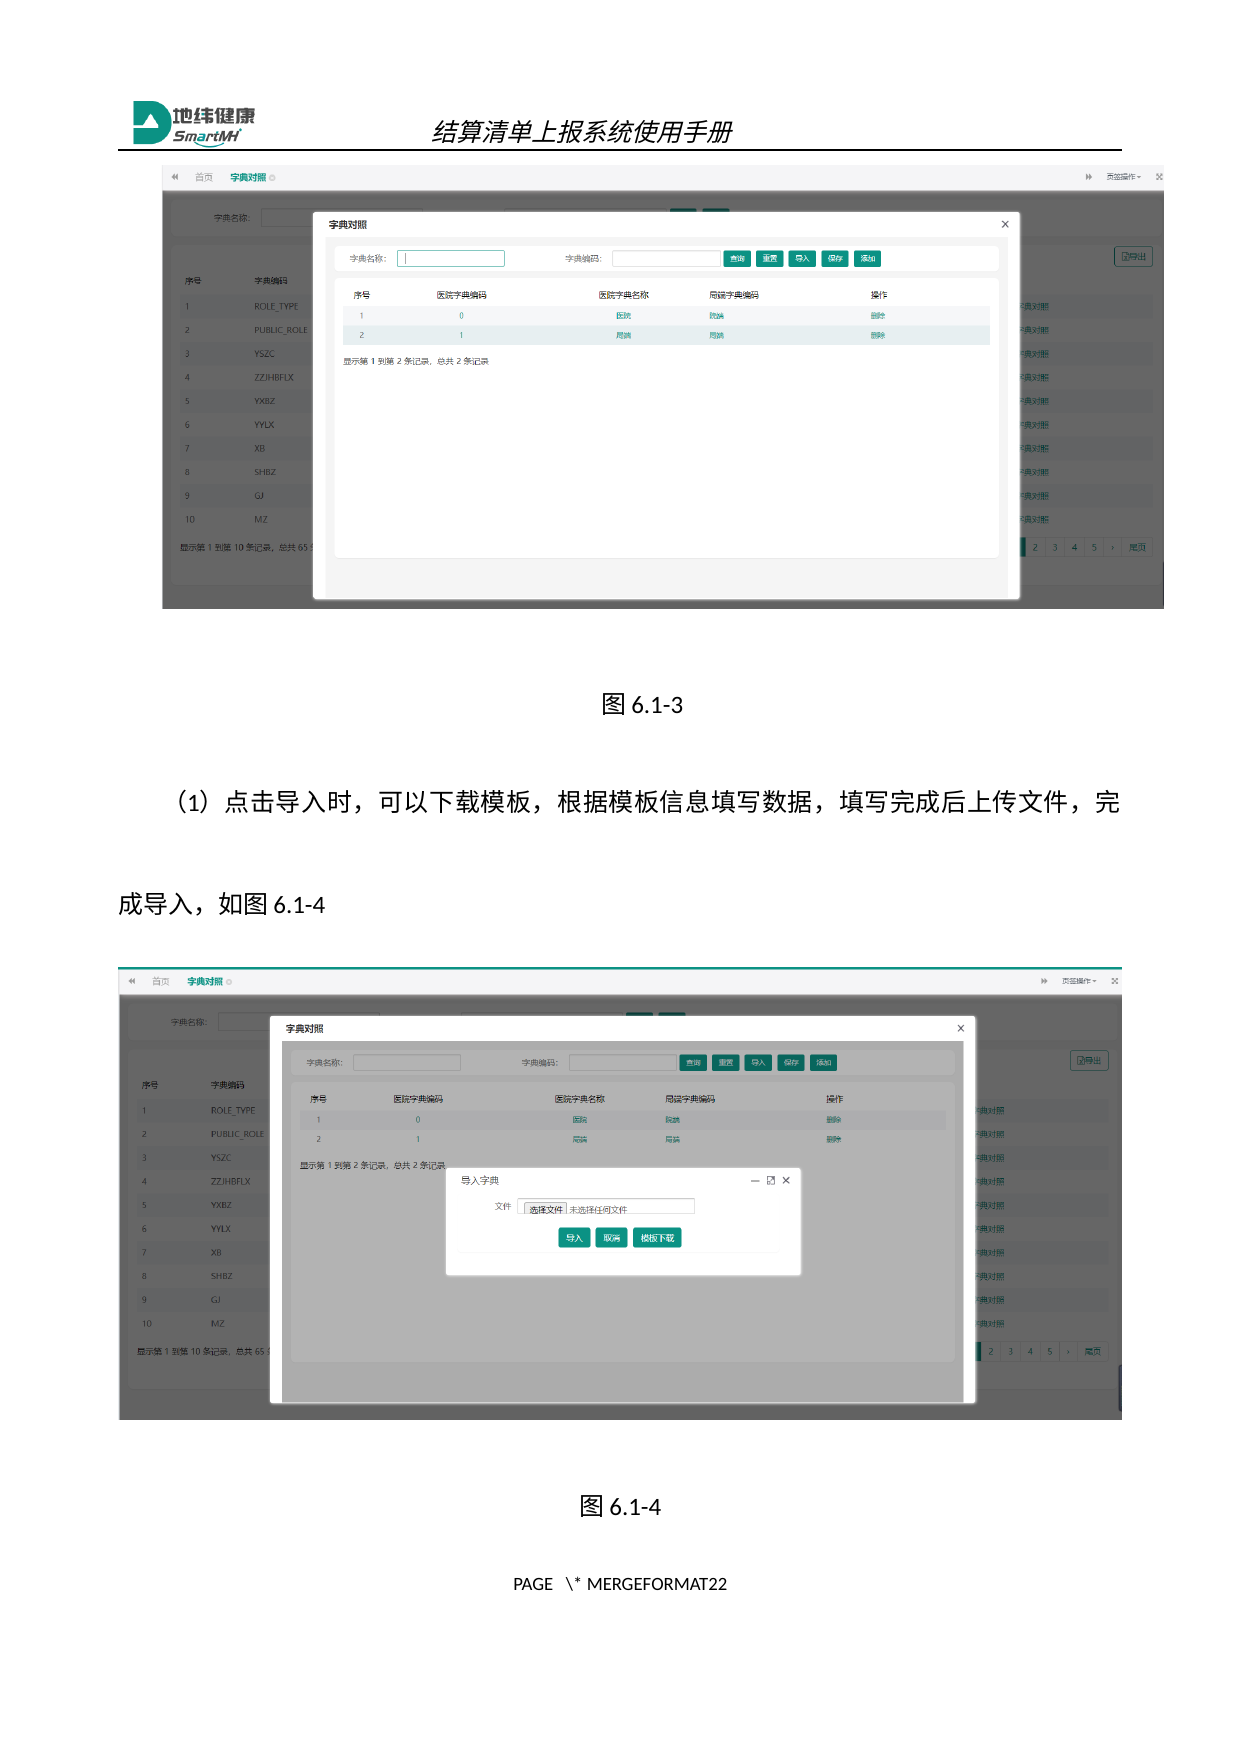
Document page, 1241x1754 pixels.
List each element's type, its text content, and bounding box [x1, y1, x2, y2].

text 图6.1-4 [118, 1471, 1122, 1538]
picture [161, 165, 1164, 609]
picture [118, 967, 1122, 1420]
list 点击导入时，可以下载模板，根据模板信息填写数据，填写完成后上传文件，完成导入，如图6.1-4 [118, 767, 1122, 937]
text 图6.1-3 [118, 668, 1122, 736]
picture [129, 94, 258, 149]
